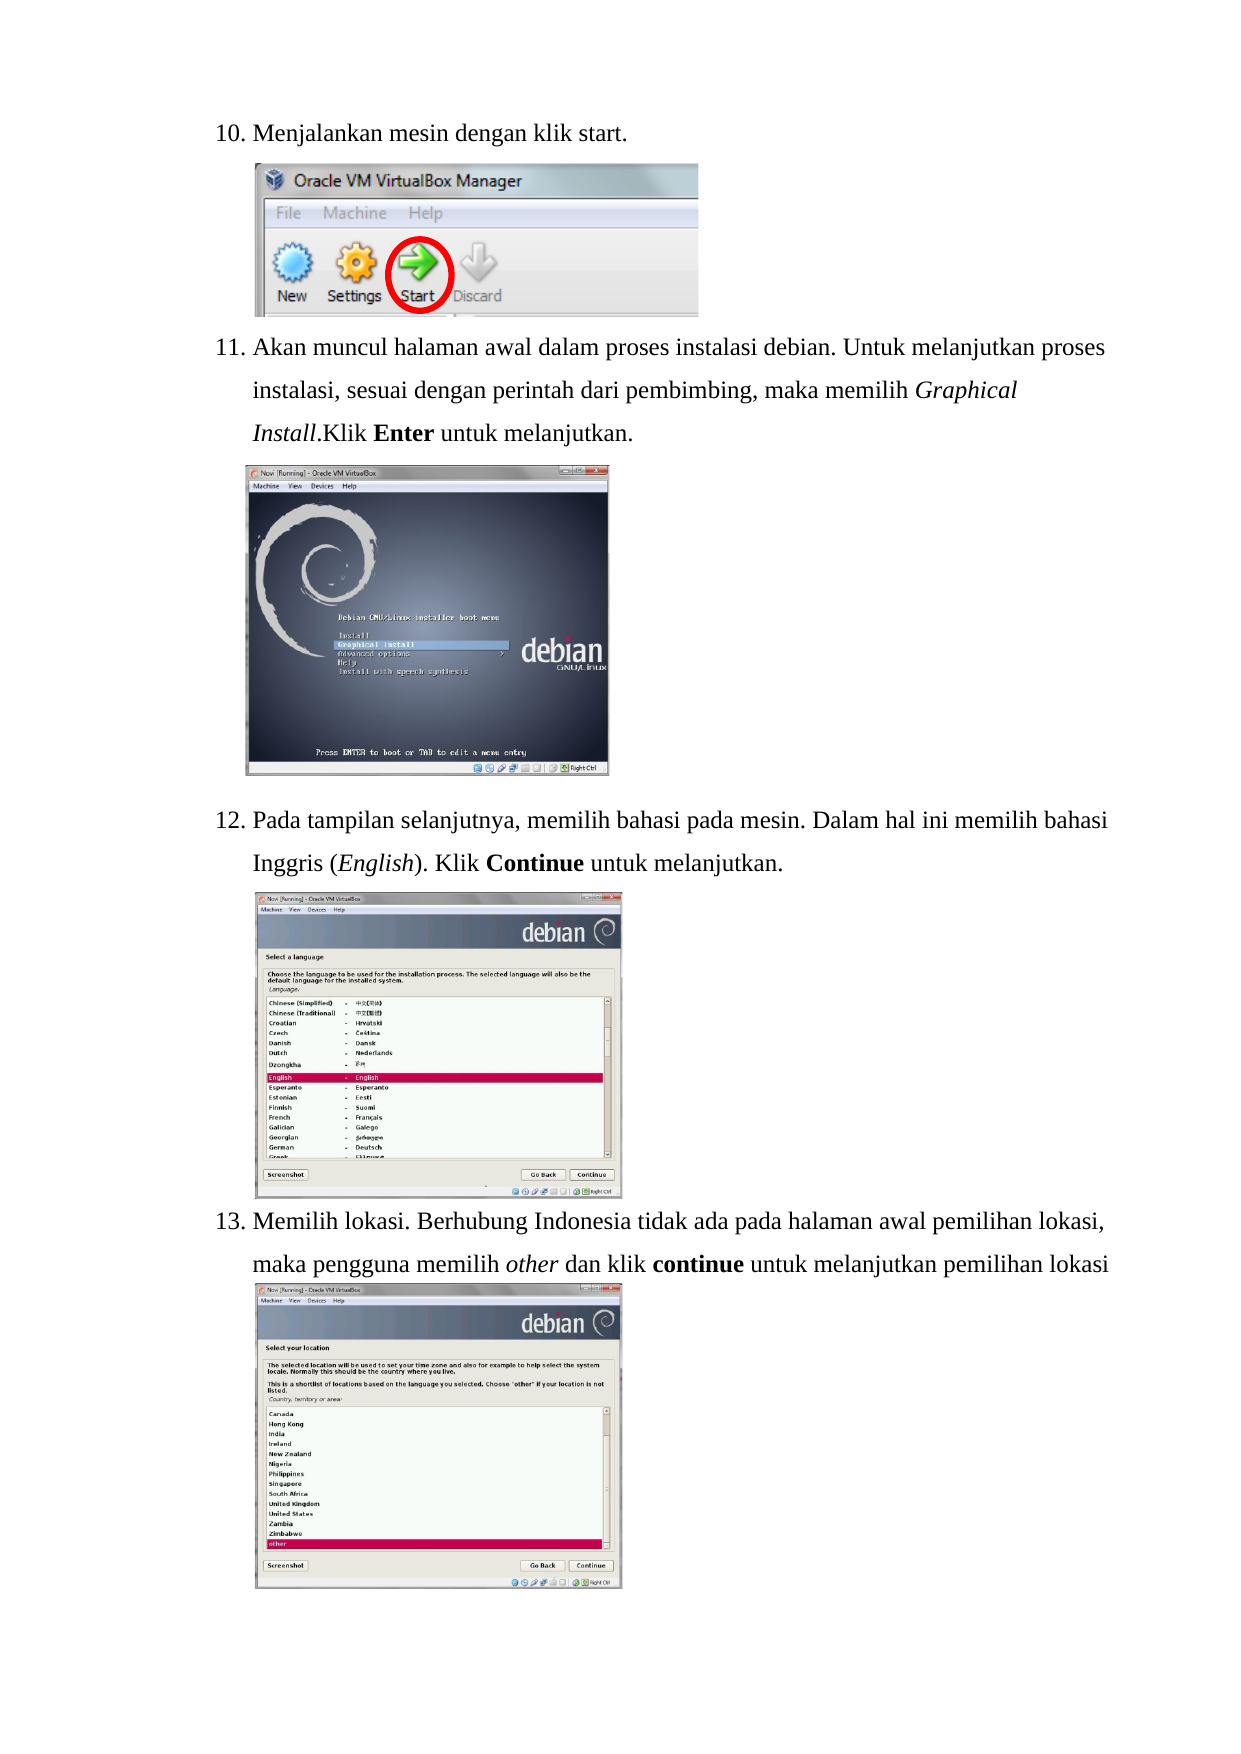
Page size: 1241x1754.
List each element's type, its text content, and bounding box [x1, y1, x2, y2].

list Menjalankan mesin dengan klik start. [215, 118, 1122, 147]
list Akan muncul halaman awal dalam proses instalasi debian. Untuk melanjutkan proses instalasi, sesuai dengan perintah dari pembimbing, maka memilih Graphical Install.Klik Enter untuk melanjutkan. [215, 332, 1122, 447]
list Memilih lokasi. Berhubung Indonesia tidak ada pada halaman awal pemilihan lokasi, maka pengguna memilih other dan klik continue untuk melanjutkan pemilihan lokasi [215, 1206, 1122, 1278]
picture [254, 892, 623, 1199]
picture [245, 465, 610, 776]
picture [254, 1283, 623, 1589]
list Pada tampilan selanjutnya, memilih bahasi pada mesin. Dalam hal ini memilih bahasi Inggris (English). Klik Continue untuk melanjutkan. [215, 805, 1122, 877]
picture [254, 163, 699, 317]
